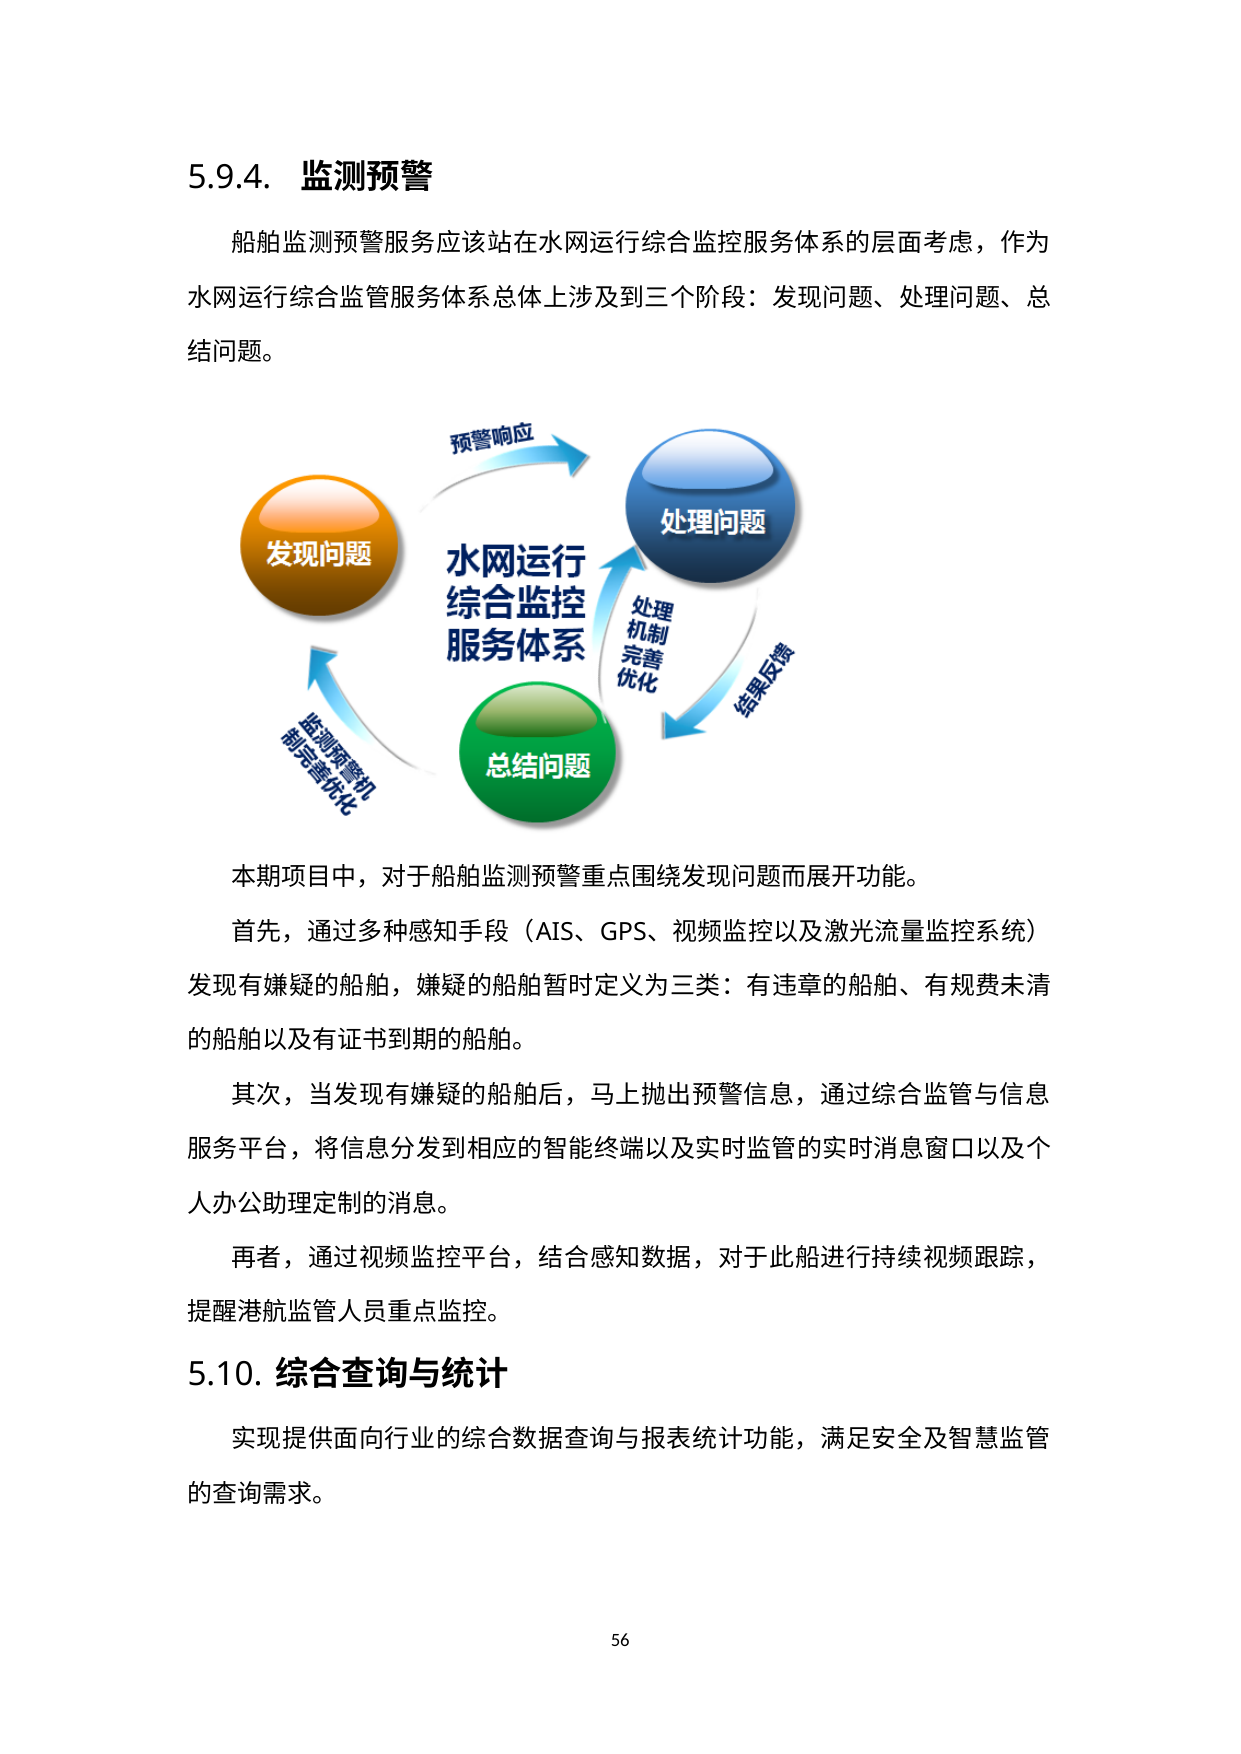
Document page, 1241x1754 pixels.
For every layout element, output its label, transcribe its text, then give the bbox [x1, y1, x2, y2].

text 本期项目中，对于船舶监测预警重点围绕发现问题而展开功能。 [187, 857, 1053, 893]
subtitle 监测预警 [187, 150, 1053, 198]
picture [237, 385, 816, 840]
text 其次，当发现有嫌疑的船舶后，马上抛出预警信息，通过综合监管与信息服务平台，将信息分发到相应的智能终端以及实时监管的实时消息窗口以及个人办公助理定制的消息。 [187, 1074, 1053, 1219]
text 再者，通过视频监控平台，结合感知数据，对于此船进行持续视频跟踪，提醒港航监管人员重点监控。 [187, 1237, 1053, 1328]
subtitle 综合查询与统计 [187, 1346, 1053, 1395]
text 实现提供面向行业的综合数据查询与报表统计功能，满足安全及智慧监管的查询需求。 [187, 1419, 1053, 1509]
text 首先，通过多种感知手段（AIS、GPS、视频监控以及激光流量监控系统）发现有嫌疑的船舶，嫌疑的船舶暂时定义为三类：有违章的船舶、有规费未清的船舶以及有证书到期的船舶。 [187, 911, 1053, 1056]
text 船舶监测预警服务应该站在水网运行综合监控服务体系的层面考虑，作为水网运行综合监管服务体系总体上涉及到三个阶段：发现问题、处理问题、总结问题。 [187, 223, 1053, 368]
